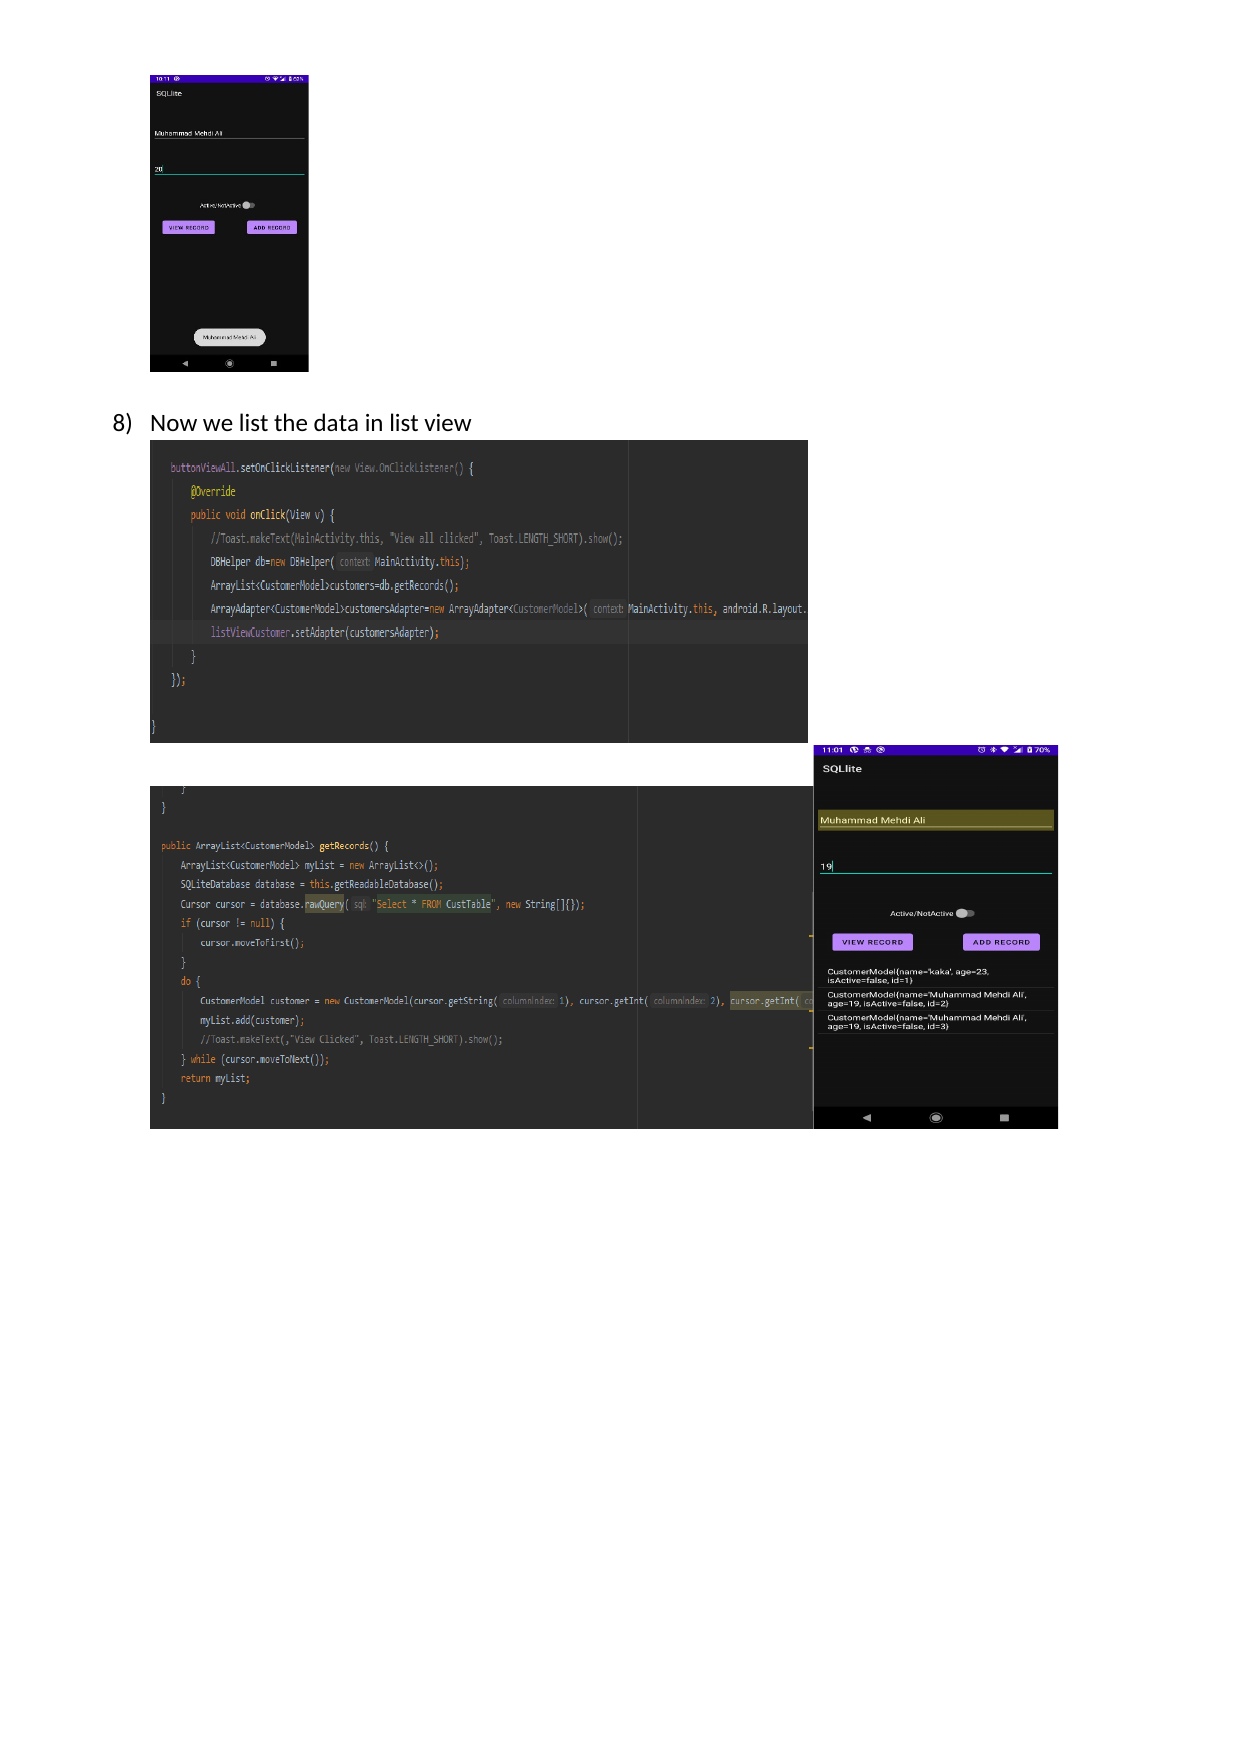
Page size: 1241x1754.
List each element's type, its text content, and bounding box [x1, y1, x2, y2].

picture [150, 745, 1059, 1129]
picture [150, 75, 309, 372]
picture [150, 440, 808, 743]
list Now we list the data in list view [112, 407, 1165, 438]
